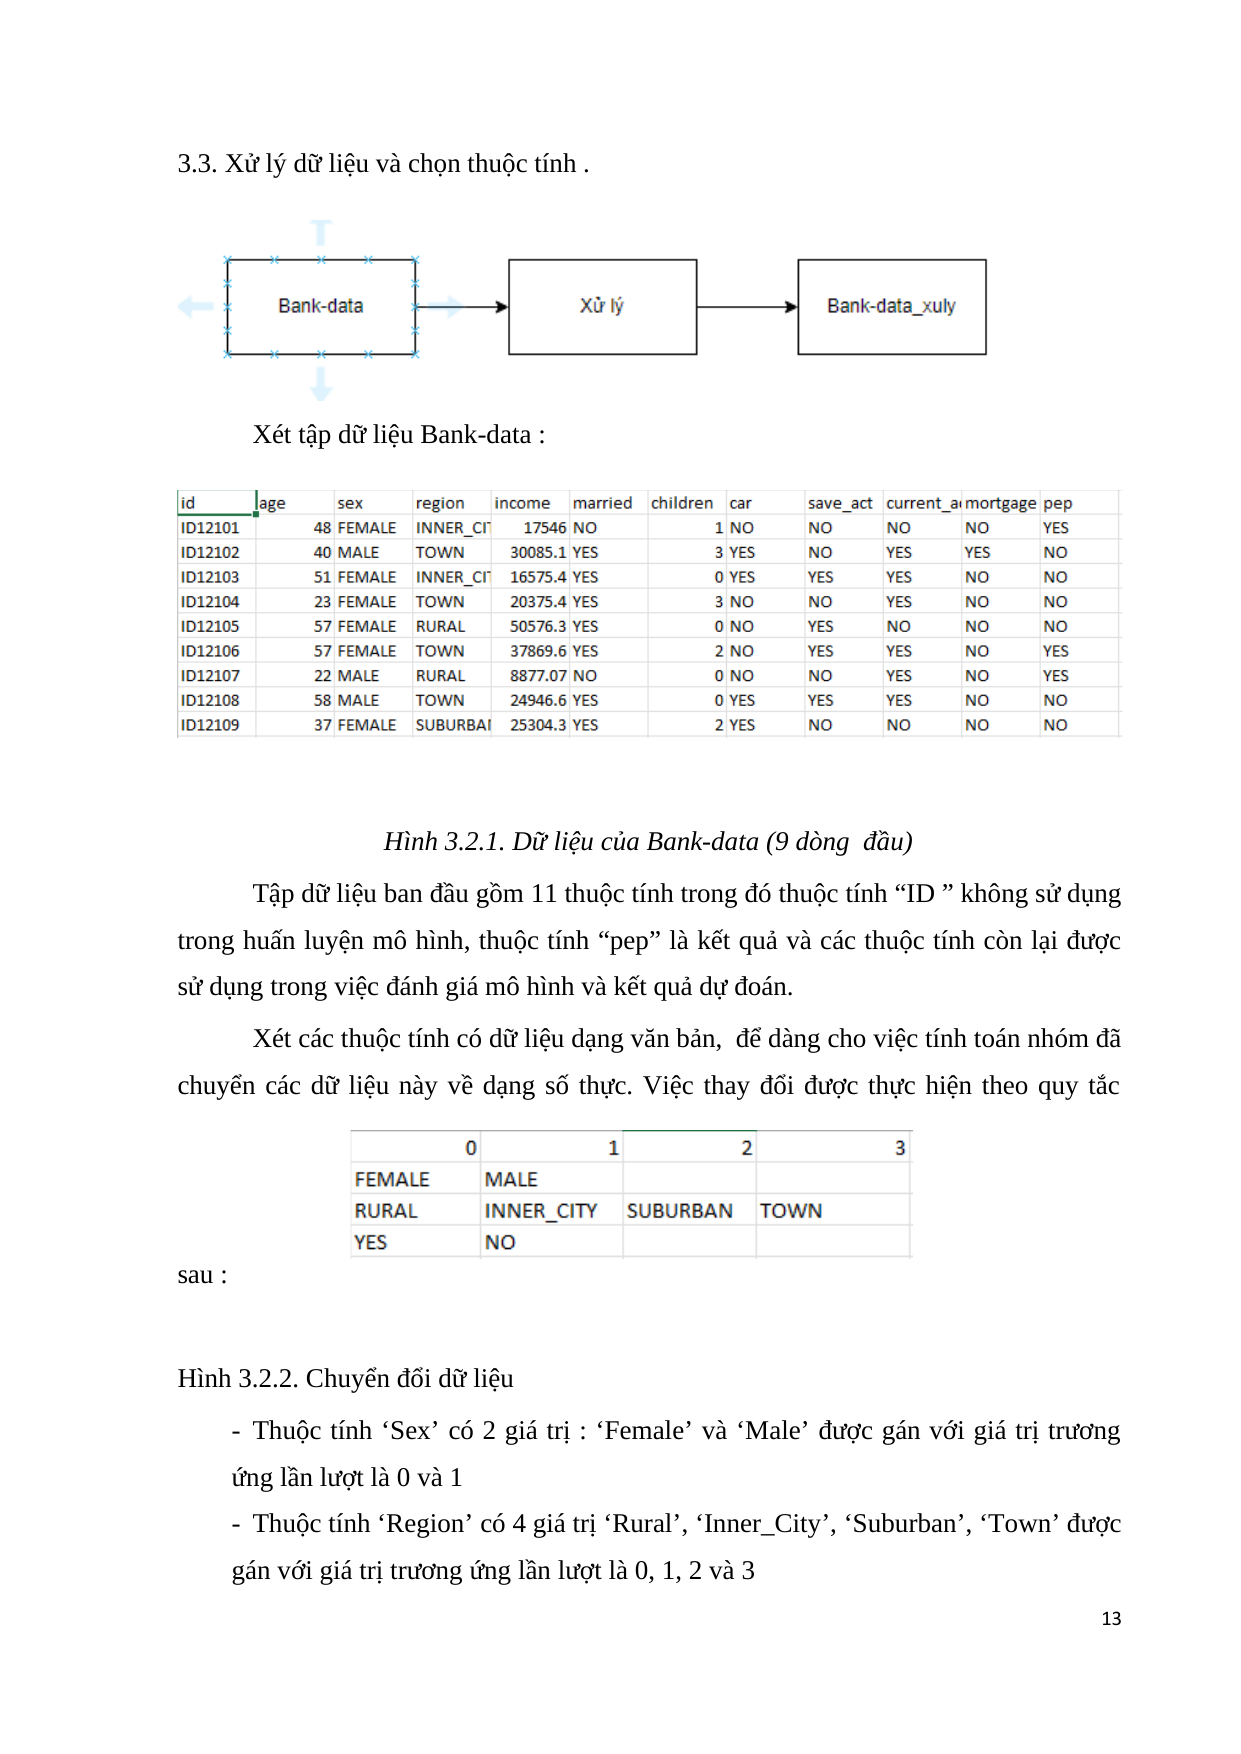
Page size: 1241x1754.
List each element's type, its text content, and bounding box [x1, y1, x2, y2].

picture [177, 490, 1123, 738]
list Thuộc tính ‘Region’ có 4 giá trị ‘Rural’, ‘Inner_City’, ‘Suburban’, ‘Town’ được gán với giá trị trương ứng lần lượt là 0, 1, 2 và 3 [231, 1507, 1122, 1585]
text Hình 3.2.1. Dữ liệu của Bank-data (9 dòng đầu) [177, 825, 1122, 856]
picture [350, 1130, 914, 1259]
list Thuộc tính ‘Sex’ có 2 giá trị : ‘Female’ và ‘Male’ được gán với giá trị trương ứng lần lượt là 0 và 1 [231, 1414, 1122, 1492]
text Hình 3.2.2. Chuyển đổi dữ liệu [177, 1362, 1122, 1393]
subtitle 3.3. Xử lý dữ liệu và chọn thuộc tính . [177, 147, 1122, 178]
text Xét tập dữ liệu Bank-data : [177, 418, 1122, 449]
picture [177, 220, 1009, 401]
text Tập dữ liệu ban đầu gồm 11 thuộc tính trong đó thuộc tính “ID ” không sử dụng trong huấn luyện mô hình, thuộc tính “pep” là kết quả và các thuộc tính còn lại được sử dụng trong việc đánh giá mô hình và kết quả dự đoán. [177, 877, 1122, 1002]
